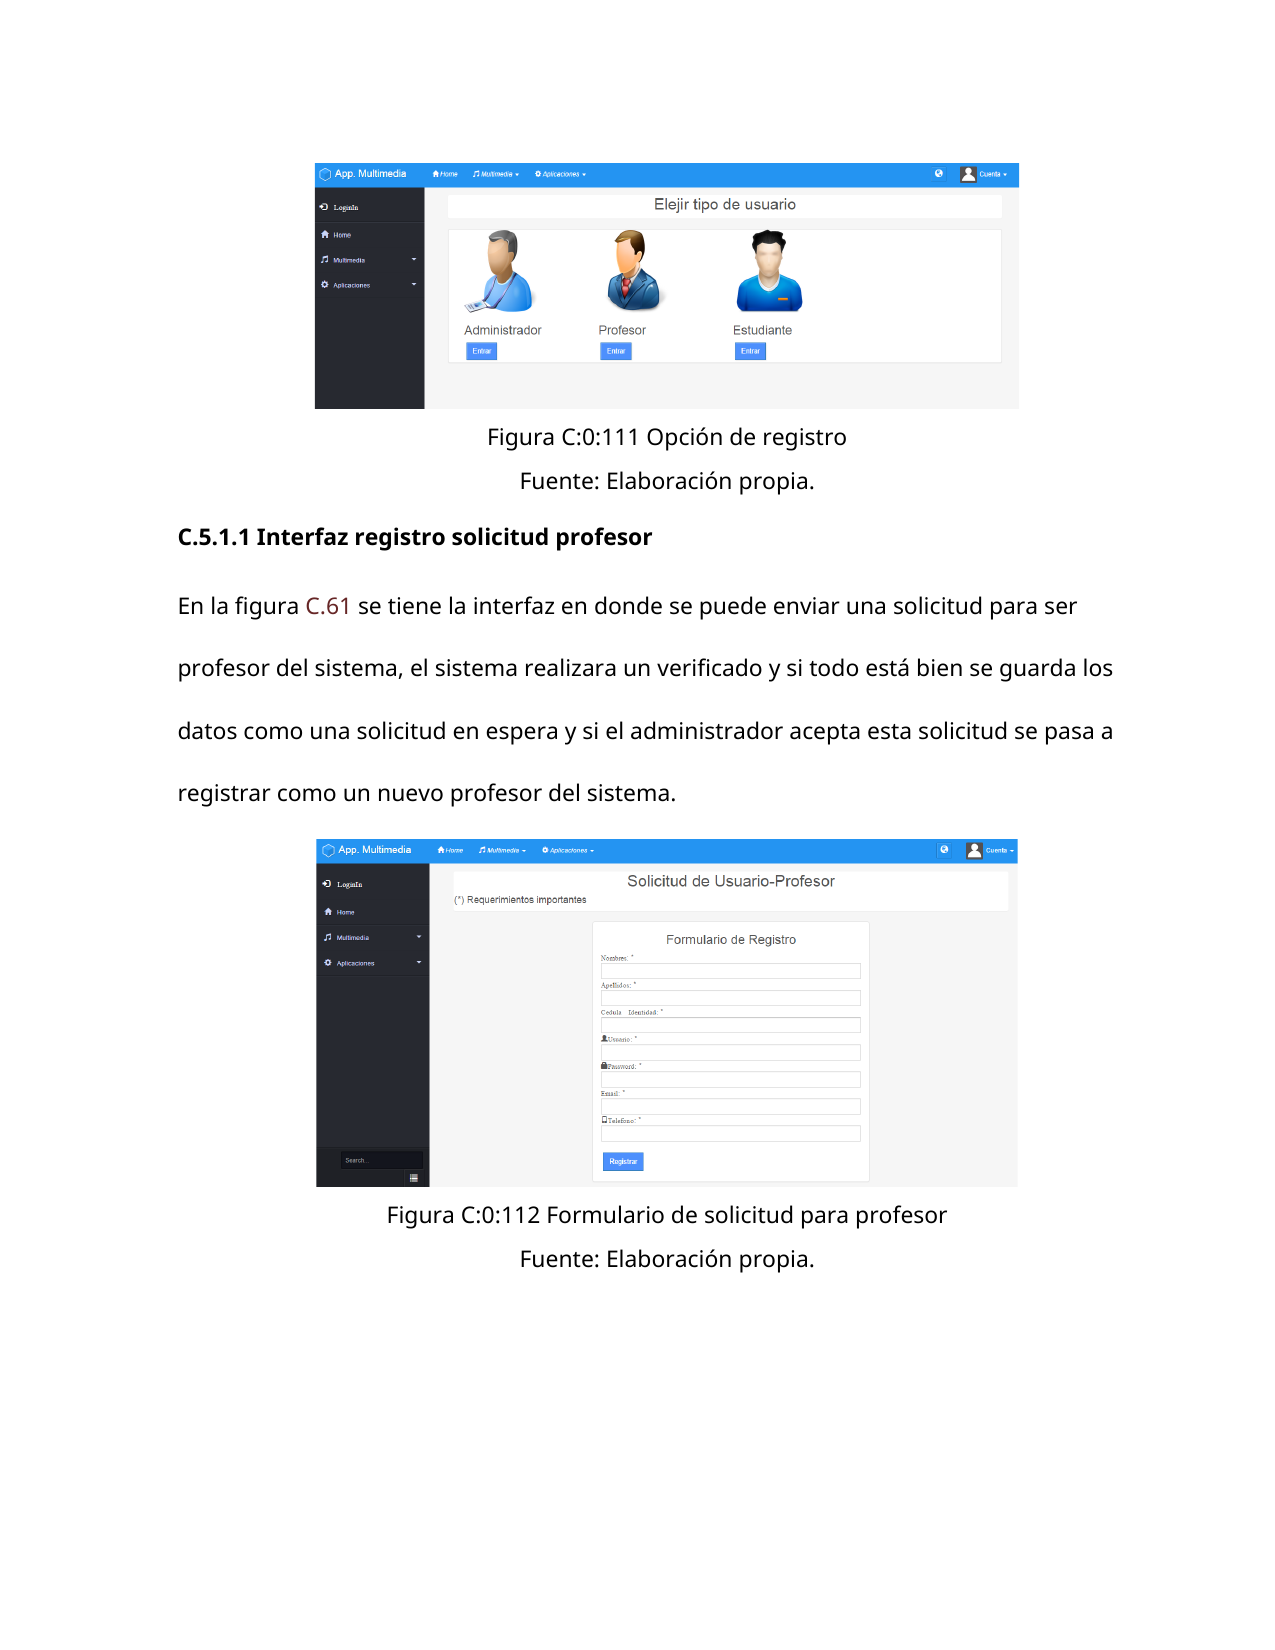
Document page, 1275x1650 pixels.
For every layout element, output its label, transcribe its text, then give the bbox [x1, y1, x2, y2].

text En la figura C.61 se tiene la interfaz en donde se puede enviar una solicitud para ser profesor del sistema, el sistema realizara un verificado y si todo está bien se guarda los datos como una solicitud en espera y si el administrador acepta esta solicitud se pasa a registrar como un nuevo profesor del sistema. [177, 590, 1157, 808]
text Fuente: Elaboración propia. [177, 465, 1157, 496]
subtitle C.5.1.1 Interfaz registro solicitud profesor [177, 521, 1157, 552]
text Fuente: Elaboración propia. [177, 1243, 1157, 1274]
